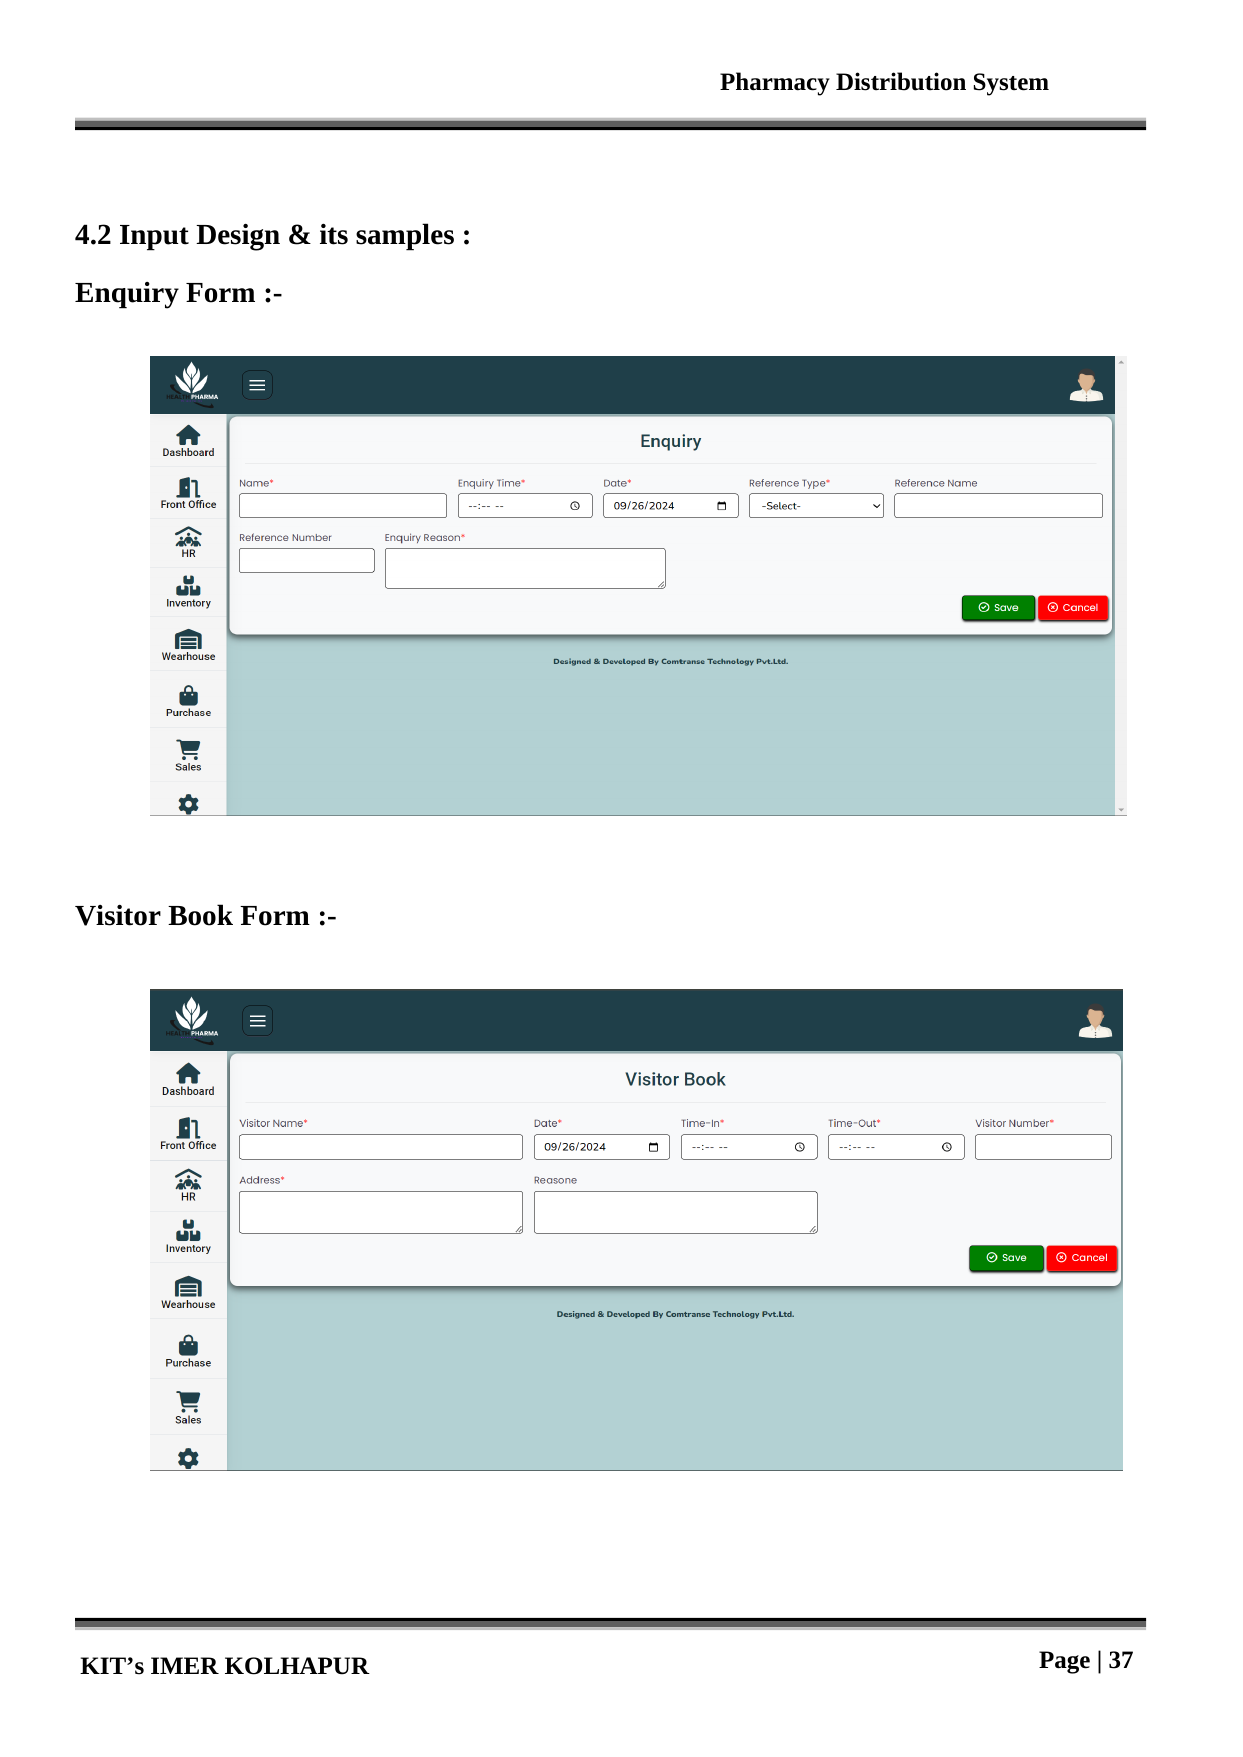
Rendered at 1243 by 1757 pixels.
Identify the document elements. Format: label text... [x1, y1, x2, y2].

picture [150, 356, 1127, 816]
picture [150, 989, 1123, 1471]
text Enquiry Form :- [75, 275, 1157, 308]
text Visitor Book Form :- [75, 898, 1157, 931]
list Input Design & its samples : [75, 217, 1157, 251]
